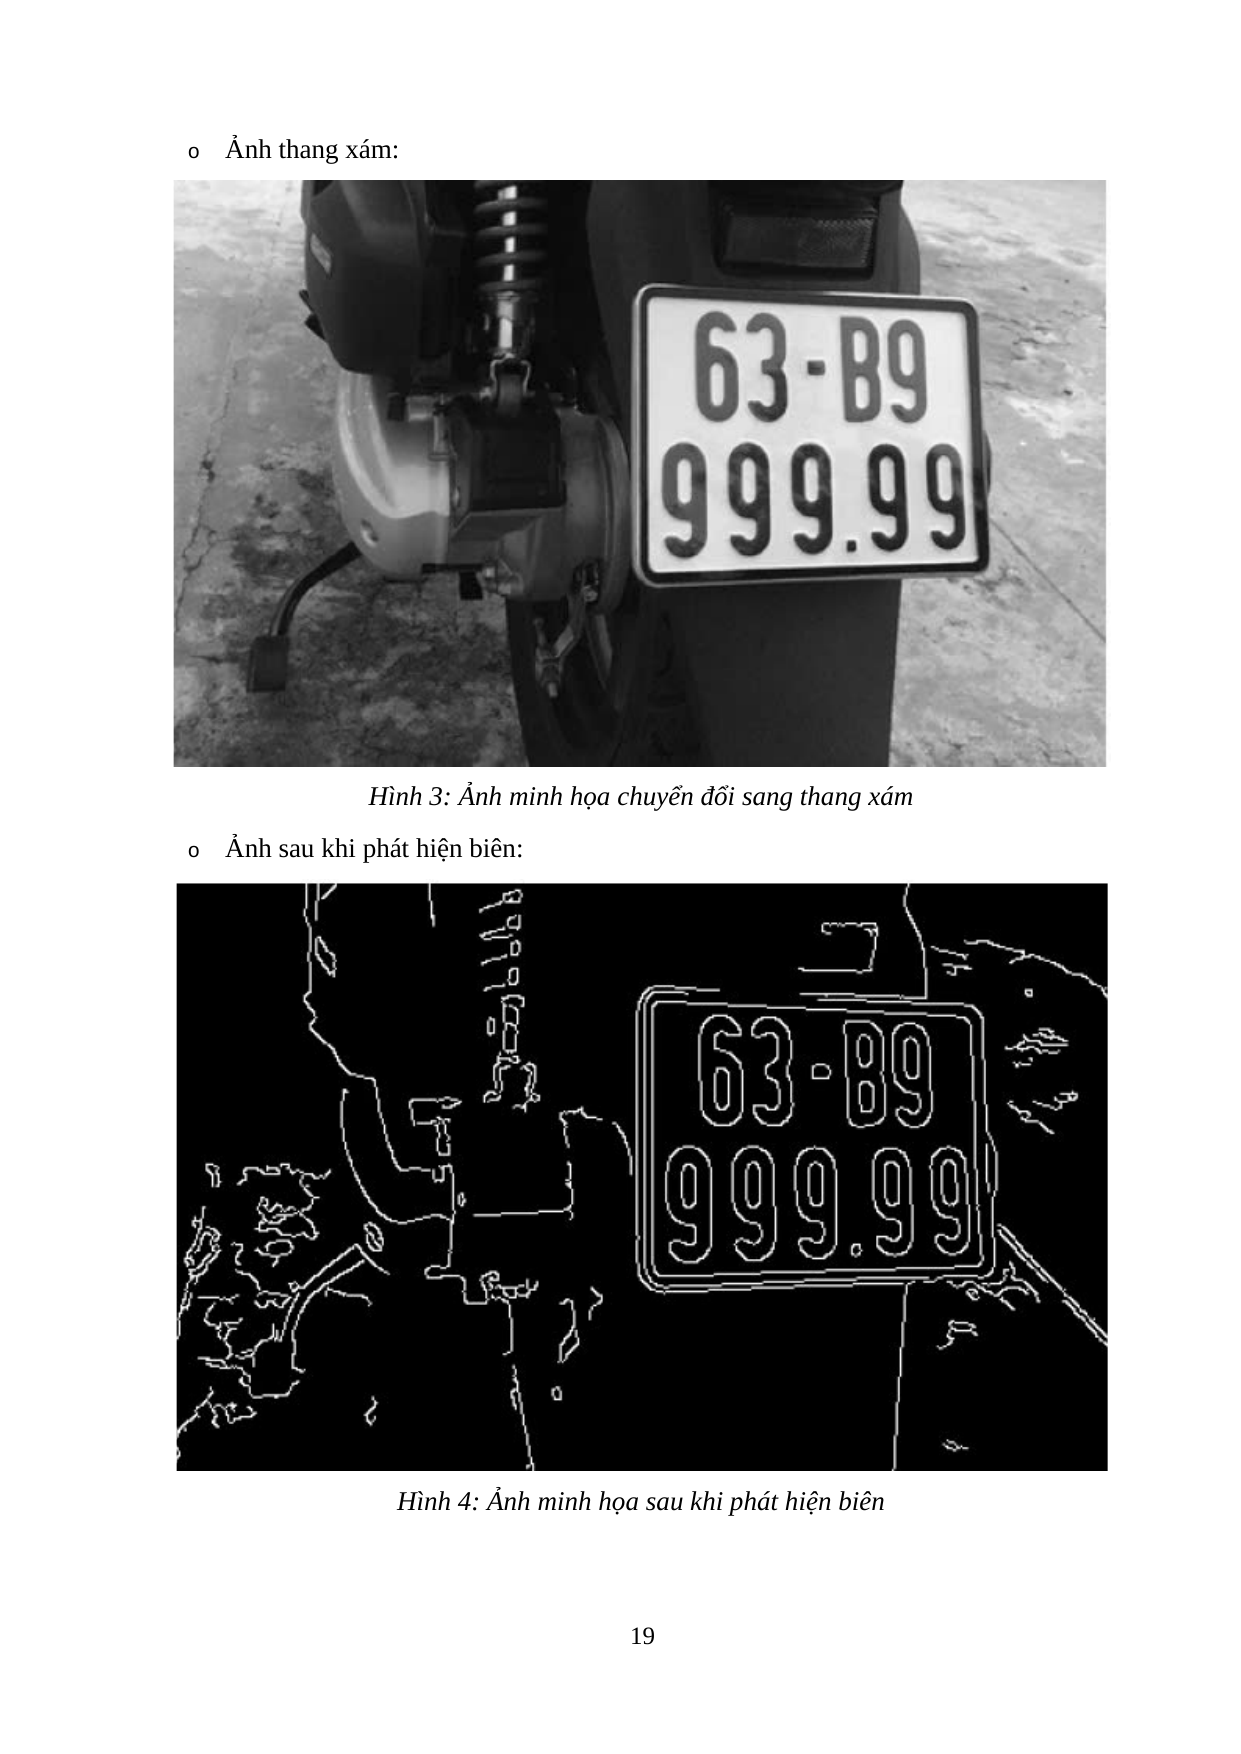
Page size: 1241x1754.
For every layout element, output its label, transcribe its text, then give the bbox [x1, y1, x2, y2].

picture [173, 180, 1111, 767]
list Ảnh thang xám: [187, 133, 1134, 164]
picture [176, 879, 1108, 1471]
text Hình 4: Ảnh minh họa sau khi phát hiện biên [150, 1485, 1134, 1516]
list Ảnh sau khi phát hiện biên: [187, 832, 1134, 864]
text Hình 3: Ảnh minh họa chuyển đổi sang thang xám [150, 781, 1134, 812]
